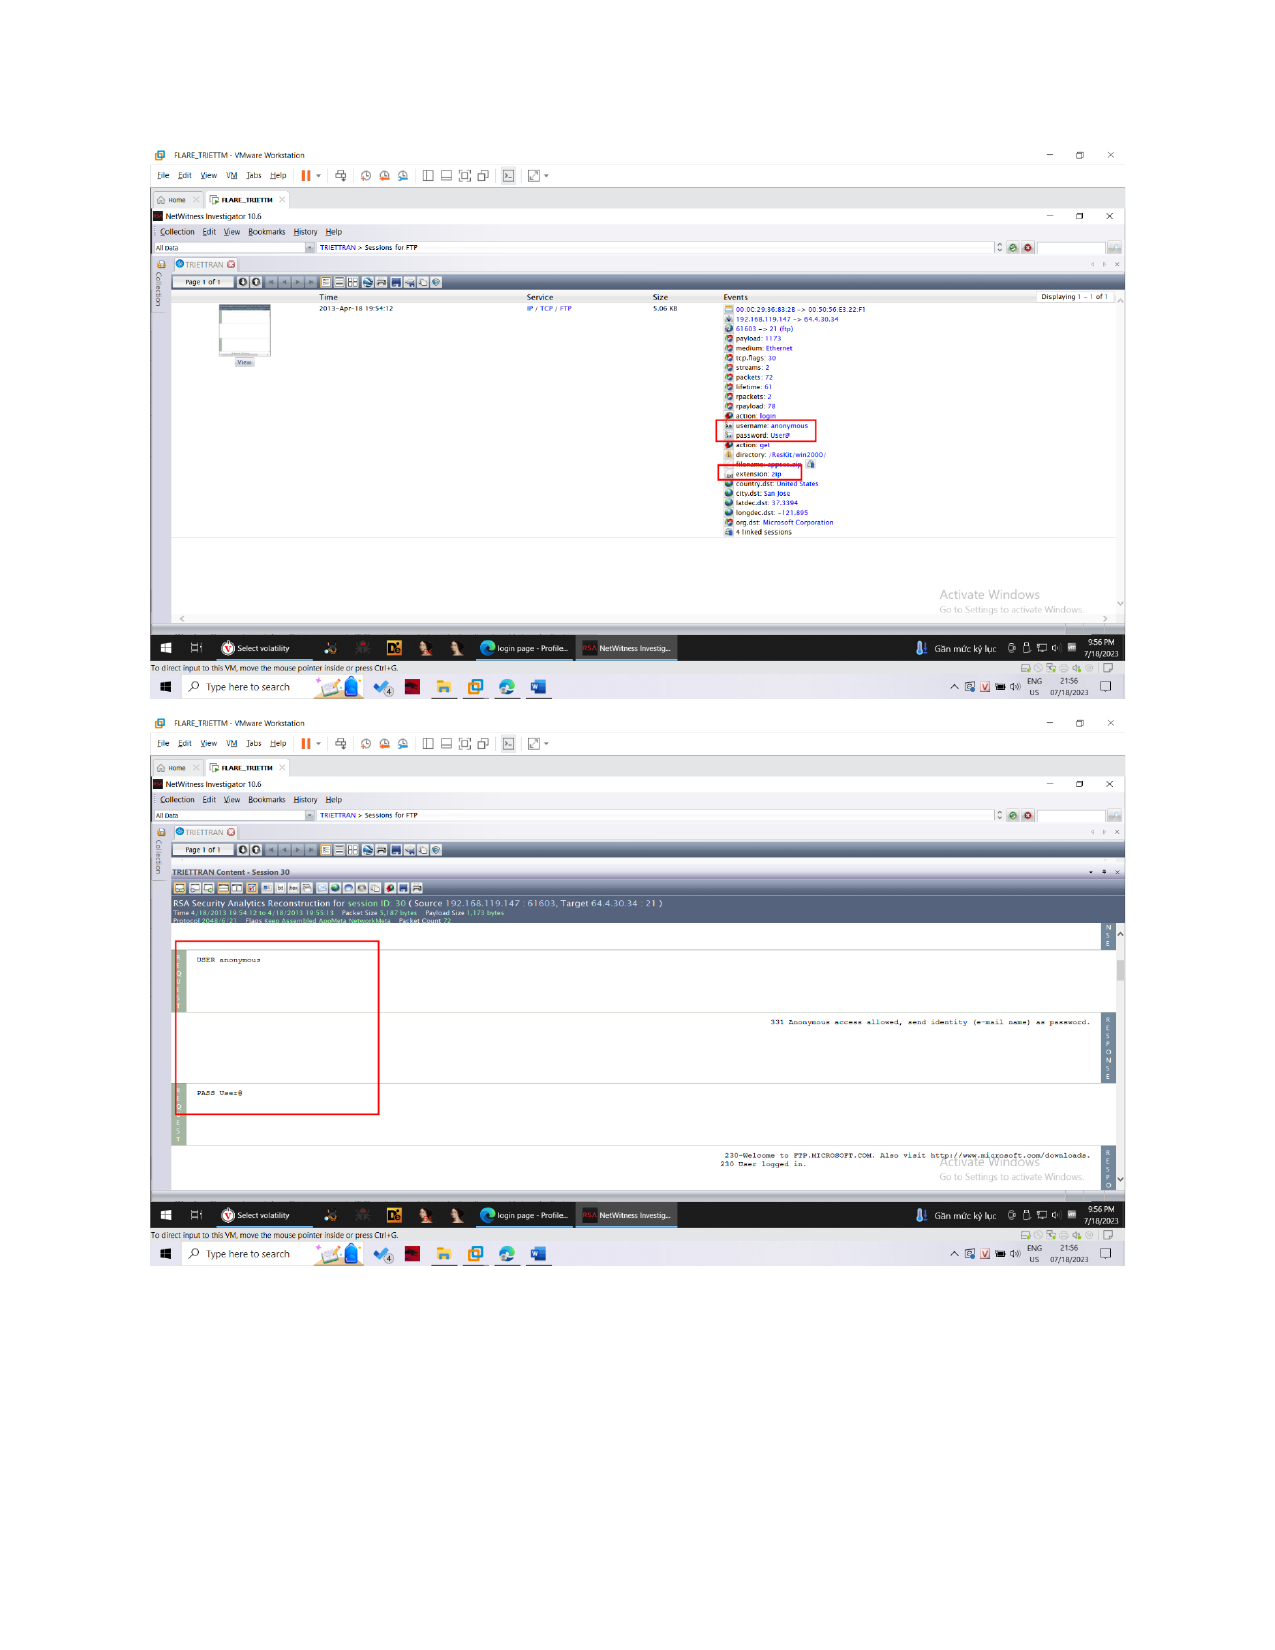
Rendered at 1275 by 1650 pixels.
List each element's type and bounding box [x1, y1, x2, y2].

picture [150, 717, 1125, 1266]
picture [150, 150, 1125, 699]
